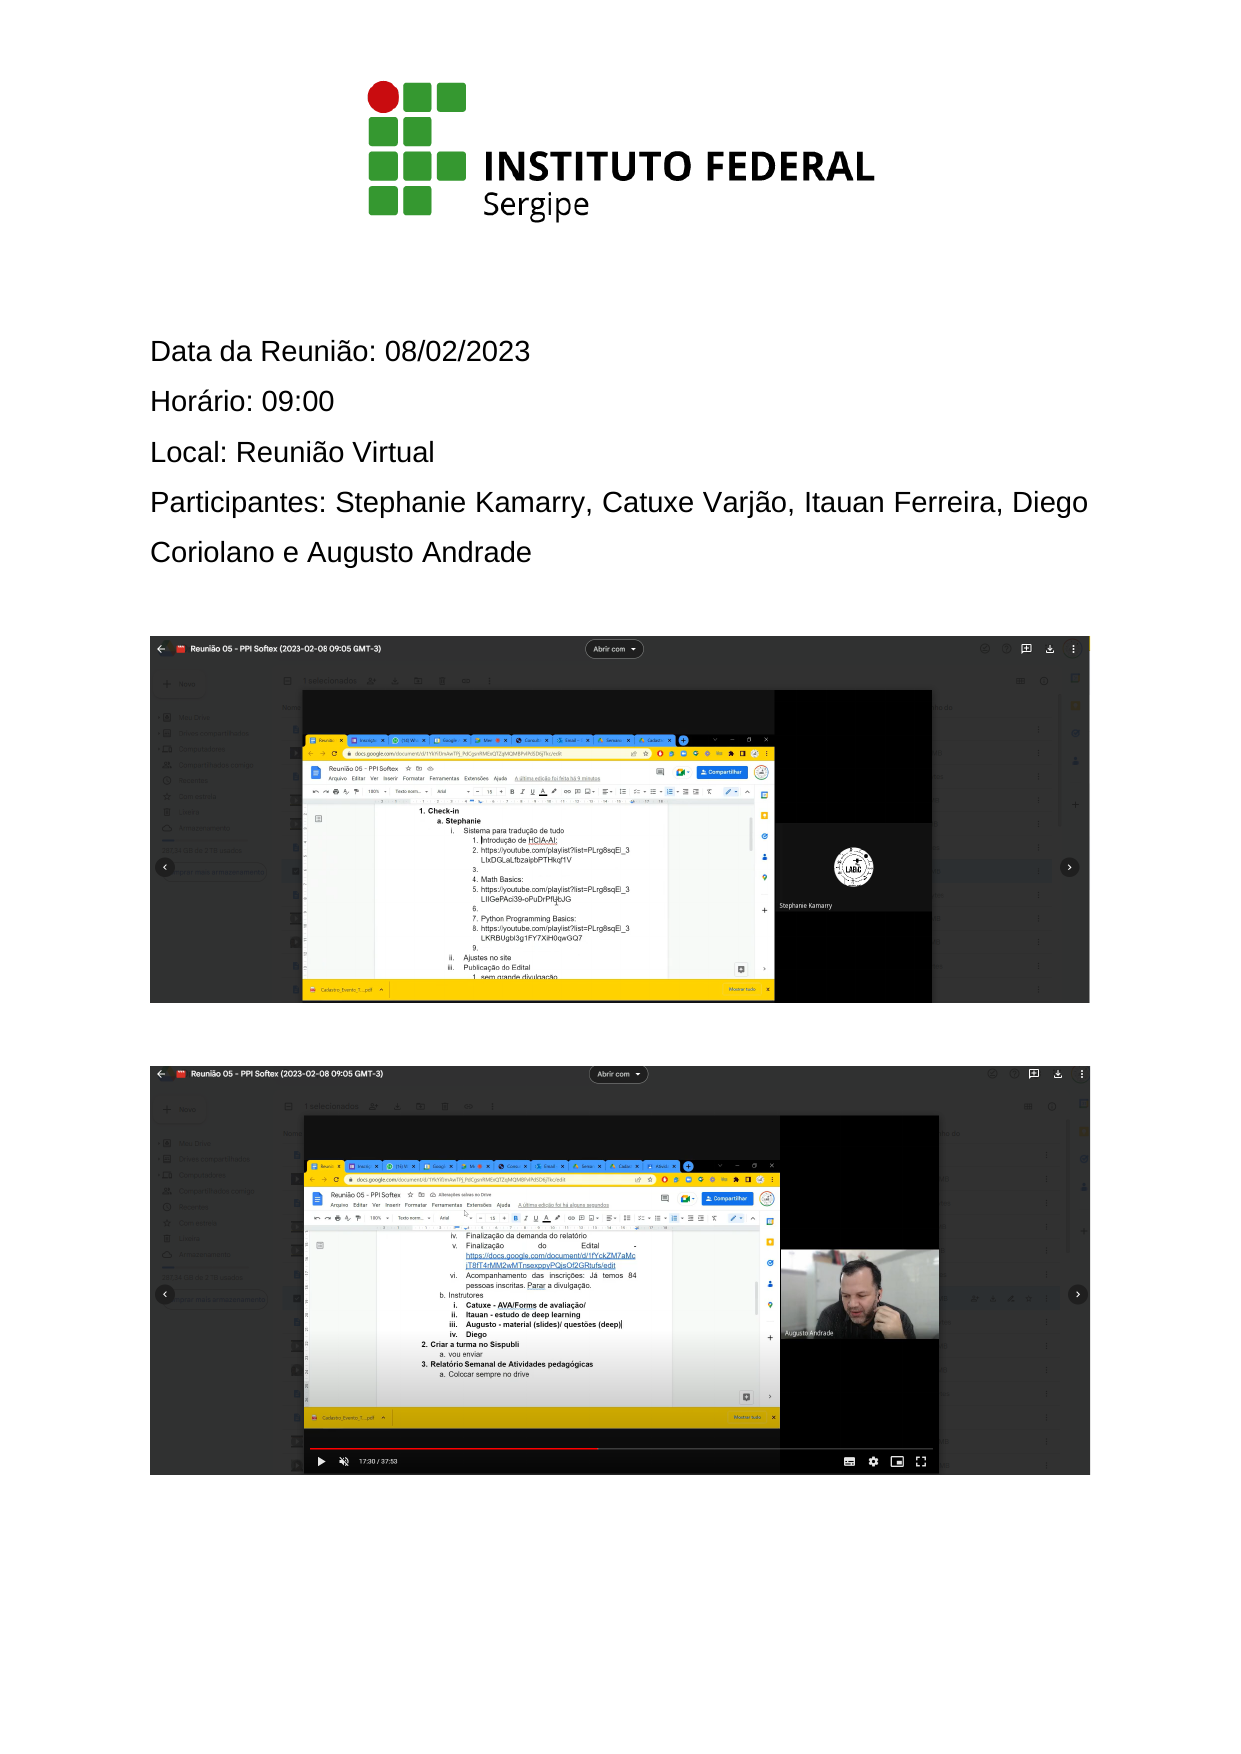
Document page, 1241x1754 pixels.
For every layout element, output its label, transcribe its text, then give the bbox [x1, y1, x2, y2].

text Data da Reunião: 08/02/2023 [150, 334, 1090, 368]
picture [150, 636, 1091, 1003]
picture [150, 1066, 1091, 1475]
text Participantes: Stephanie Kamarry, Catuxe Varjão, Itauan Ferreira, Diego Coriolano e Augusto Andrade [150, 485, 1090, 569]
text Horário: 09:00 [150, 384, 1090, 418]
text Local: Reunião Virtual [150, 435, 1090, 468]
picture [361, 75, 879, 224]
